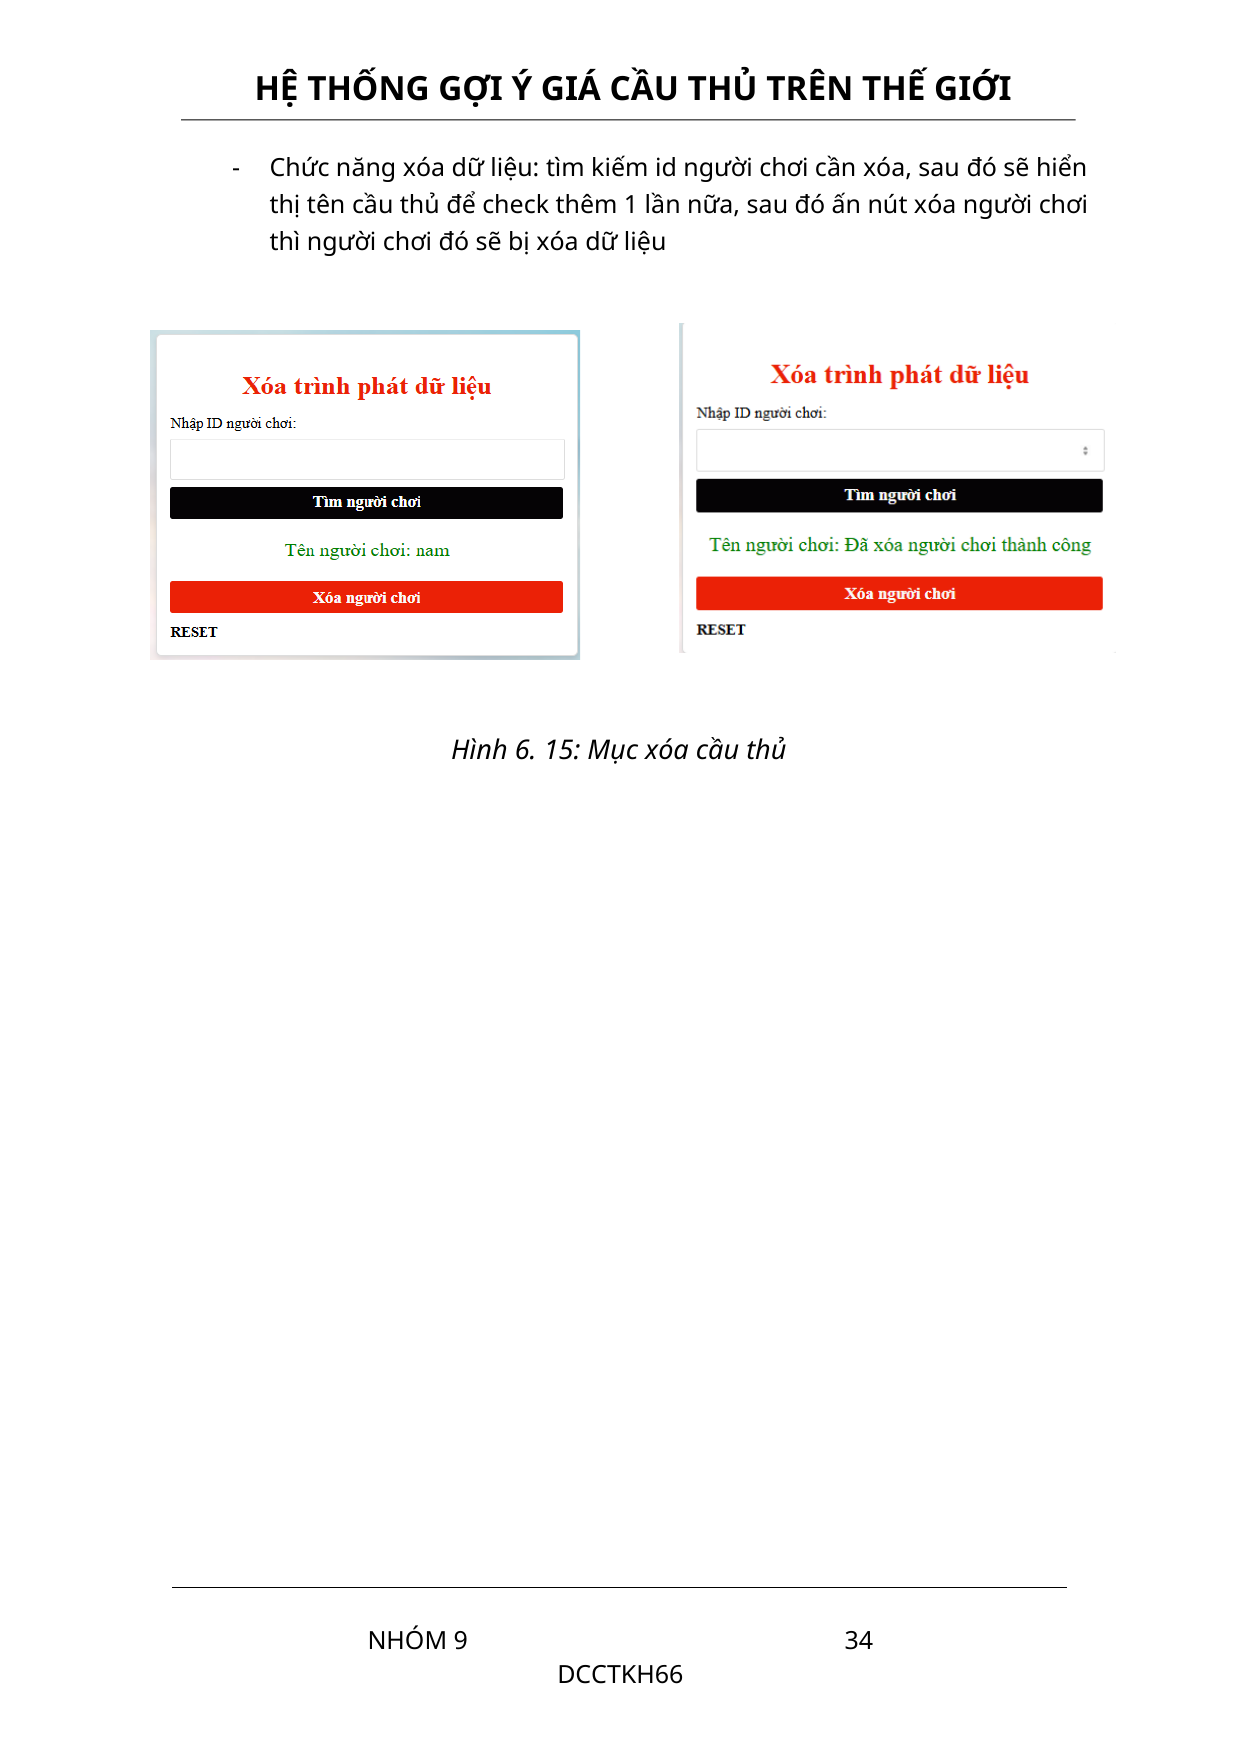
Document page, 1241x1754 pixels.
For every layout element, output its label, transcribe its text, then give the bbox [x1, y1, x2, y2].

picture [679, 323, 1116, 653]
picture [150, 330, 580, 660]
list Chức năng xóa dữ liệu: tìm kiếm id người chơi cần xóa, sau đó sẽ hiển thị tên cầu thủ để check thêm 1 lần nữa, sau đó ấn nút xóa người chơi thì người chơi đó sẽ bị xóa dữ liệu [232, 150, 1090, 258]
subtitle Hình 6. 15: Mục xóa cầu thủ [150, 730, 1090, 767]
